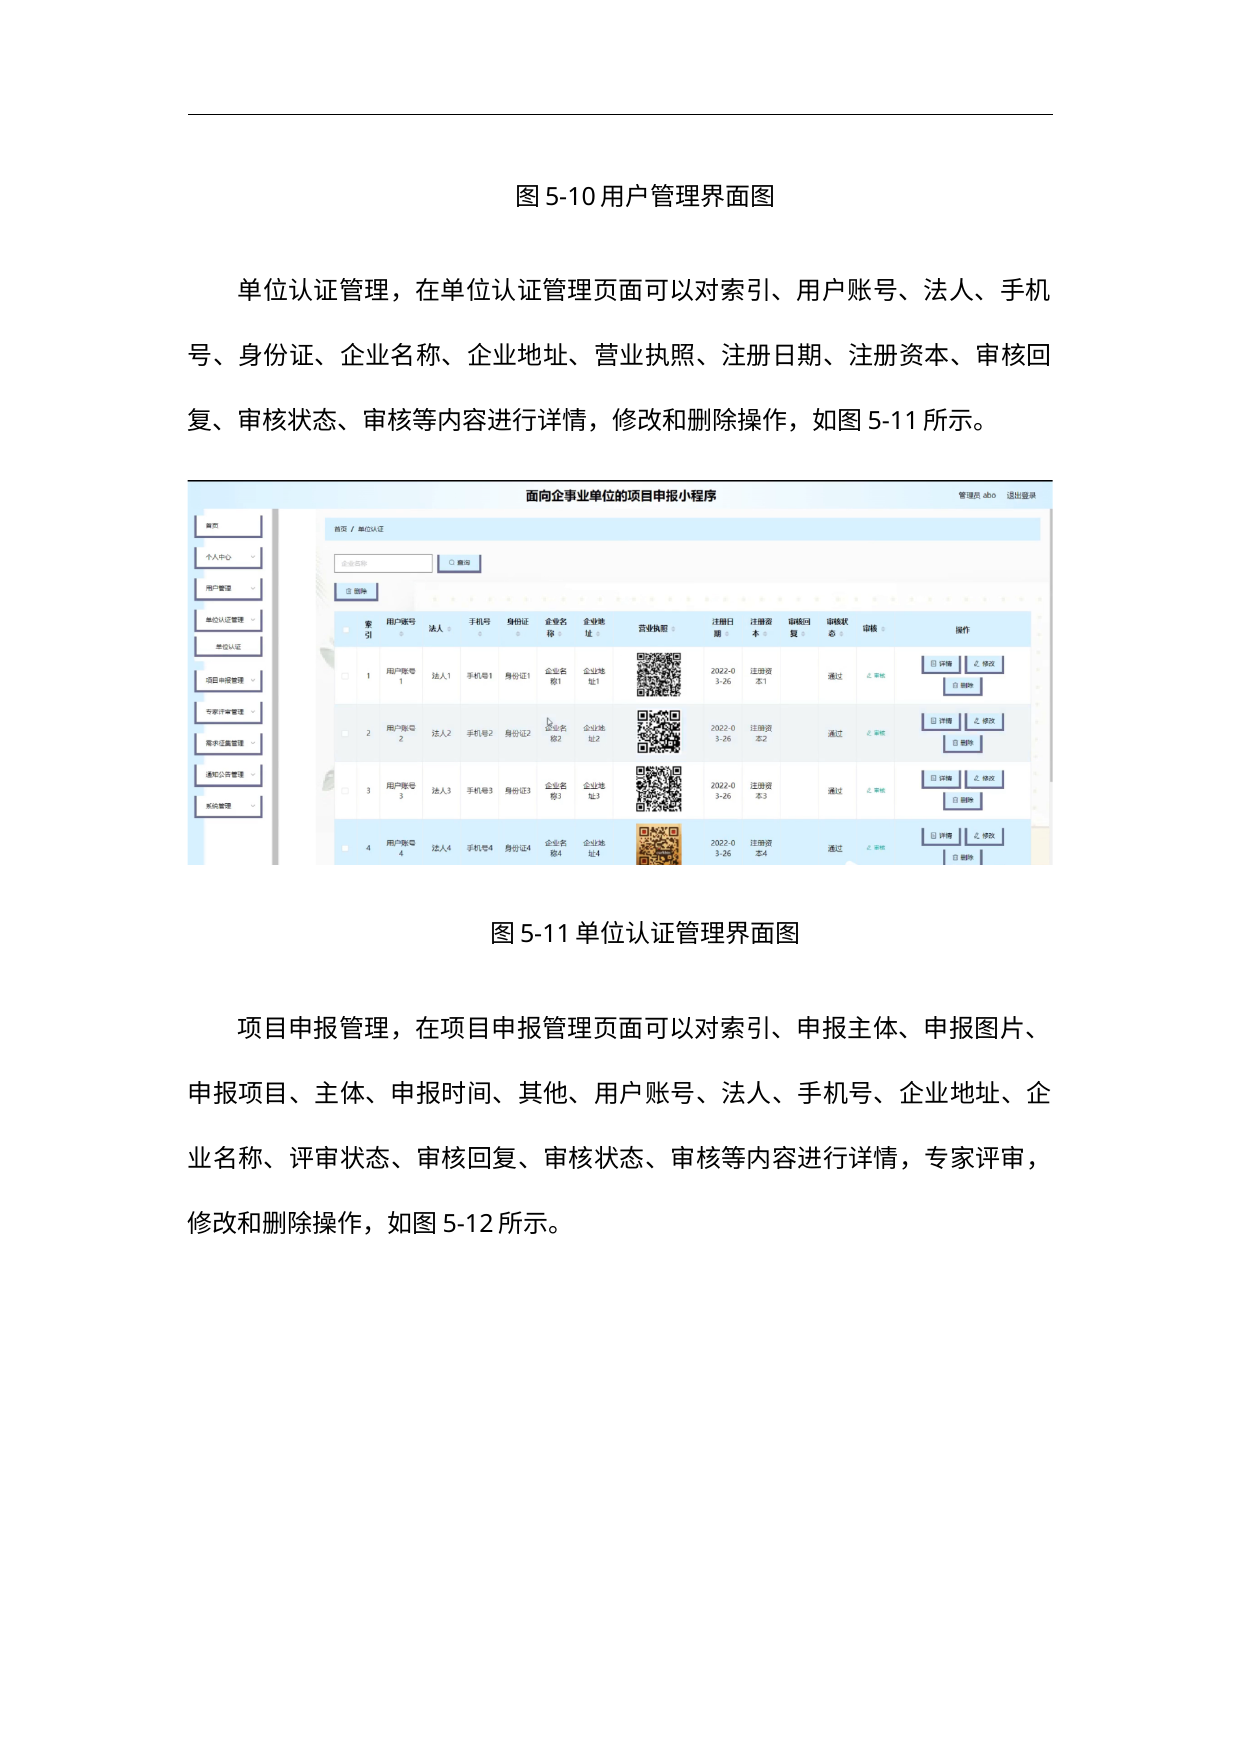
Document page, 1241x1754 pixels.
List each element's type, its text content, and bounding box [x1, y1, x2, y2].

text 项目申报管理，在项目申报管理页面可以对索引、申报主体、申报图片、申报项目、主体、申报时间、其他、用户账号、法人、手机号、企业地址、企业名称、评审状态、审核回复、审核状态、审核等内容进行详情，专家评审，修改和删除操作，如图5-12所示。 [187, 994, 1053, 1254]
text 图5-10用户管理界面图 [187, 162, 1053, 227]
text 单位认证管理，在单位认证管理页面可以对索引、用户账号、法人、手机号、身份证、企业名称、企业地址、营业执照、注册日期、注册资本、审核回复、审核状态、审核等内容进行详情，修改和删除操作，如图5-11所示。 [187, 256, 1053, 451]
text 图5-11单位认证管理界面图 [187, 899, 1053, 964]
picture [187, 480, 1053, 865]
